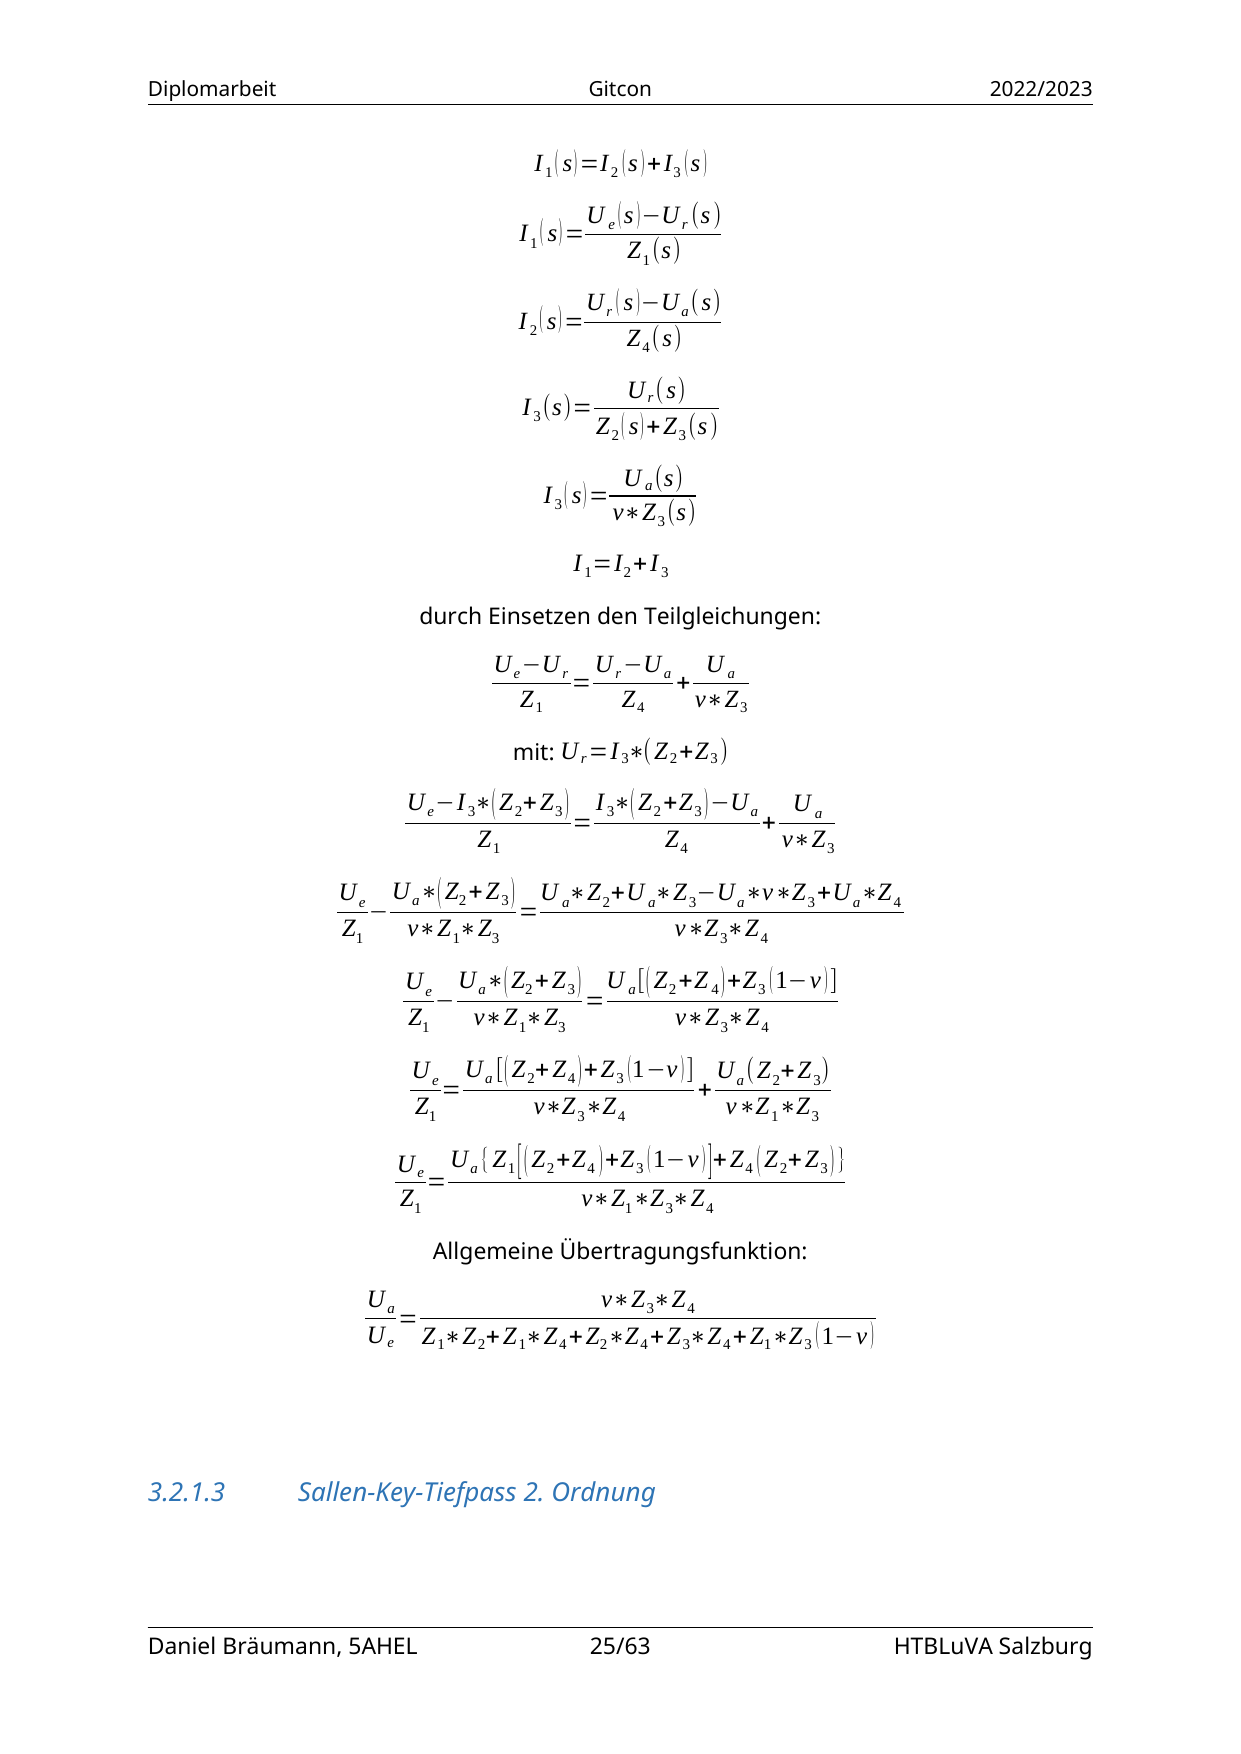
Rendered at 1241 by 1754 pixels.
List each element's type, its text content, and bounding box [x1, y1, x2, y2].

text durch Einsetzen den Teilgleichungen: [148, 600, 1093, 631]
text Allgemeine Übertragungsfunktion: [148, 1235, 1093, 1266]
subtitle Sallen-Key-Tiefpass 2. Ordnung [148, 1473, 1093, 1509]
text mit: [148, 736, 1093, 768]
